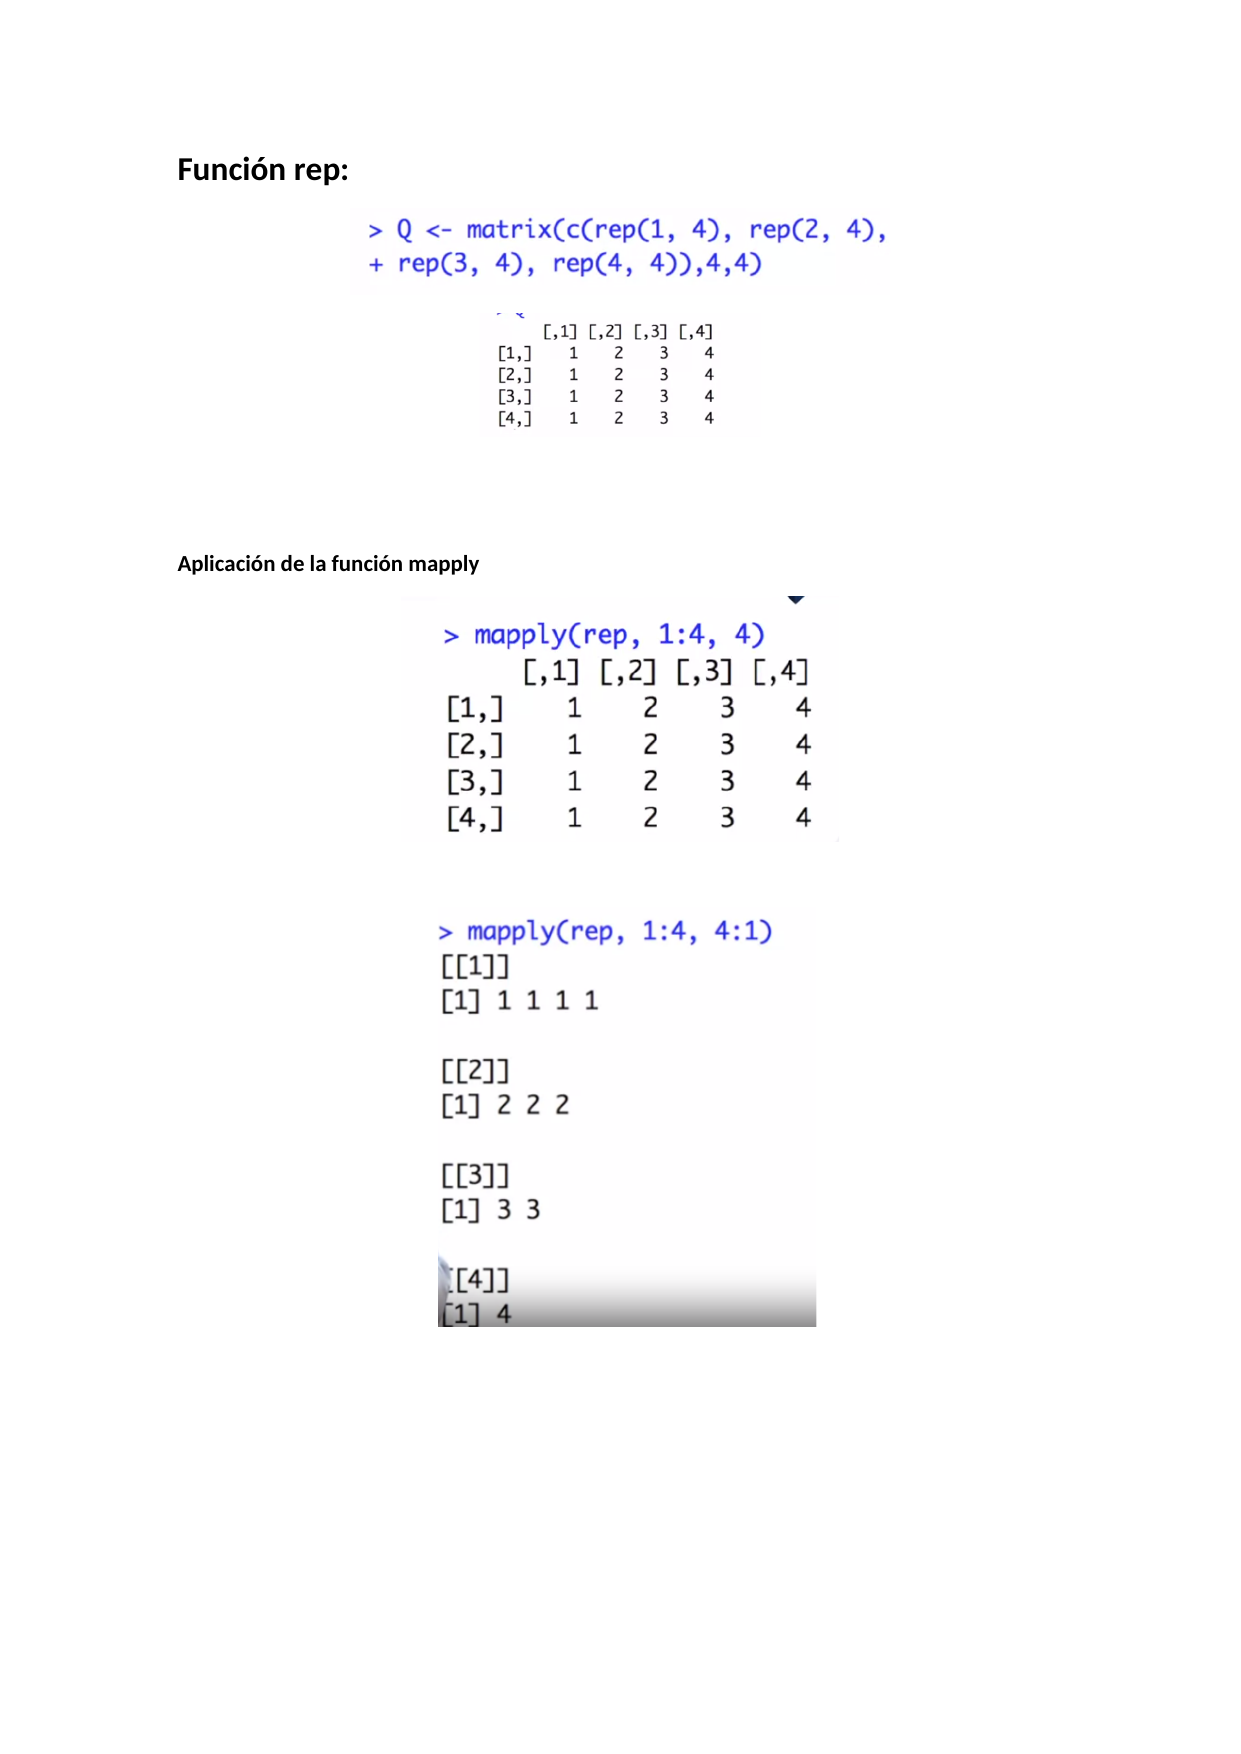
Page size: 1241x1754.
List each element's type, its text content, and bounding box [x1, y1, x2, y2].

picture [479, 313, 761, 437]
text Función rep: [177, 148, 1063, 188]
picture [438, 907, 817, 1327]
picture [349, 208, 891, 295]
picture [401, 596, 840, 842]
text Aplicación de la función mapply [177, 549, 1063, 577]
